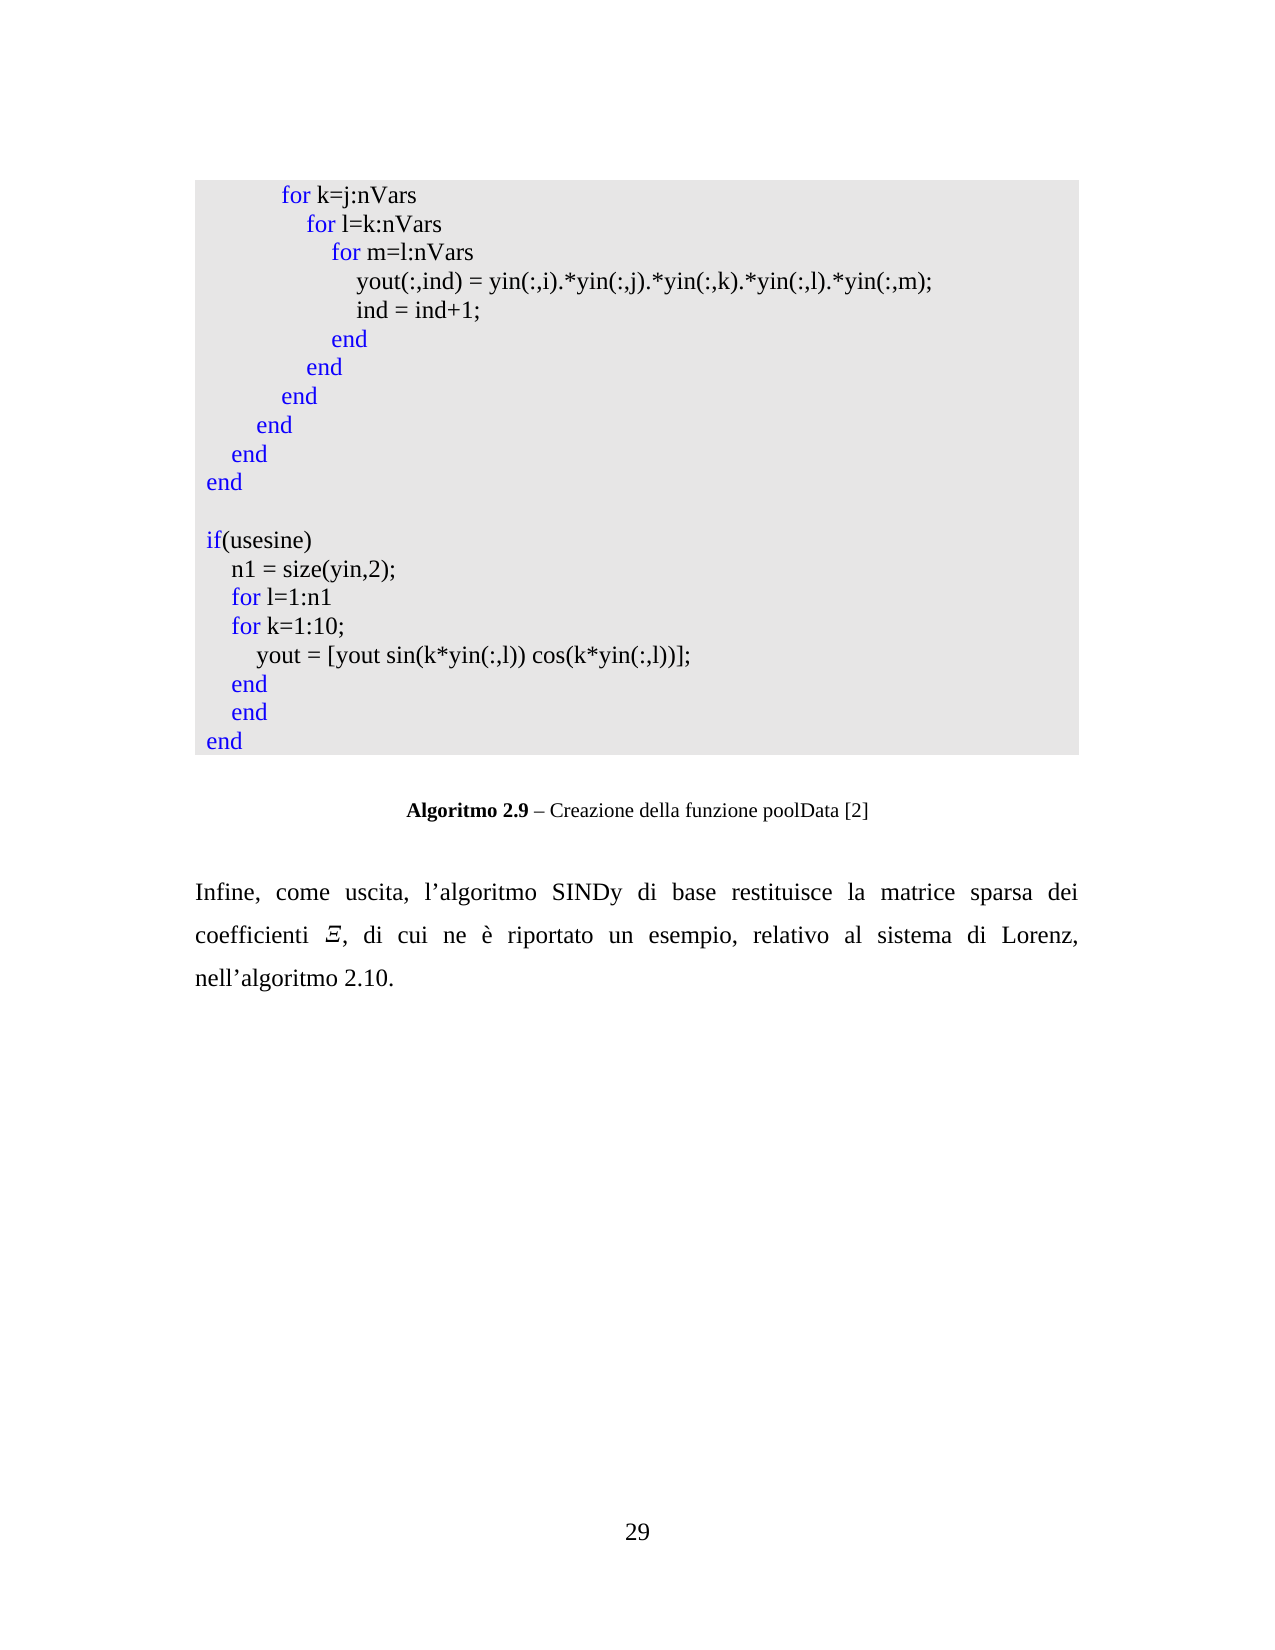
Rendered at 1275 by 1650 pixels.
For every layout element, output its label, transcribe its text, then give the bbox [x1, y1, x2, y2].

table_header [195, 180, 1079, 755]
text Algoritmo 2.9 – Creazione della funzione poolData [2] [195, 798, 1080, 822]
text Infine, come uscita, l’algoritmo SINDy di base restituisce la matrice sparsa dei coefficienti , di cui ne è riportato un esempio, relativo al sistema di Lorenz, nell’algoritmo 2.10. [195, 877, 1080, 992]
